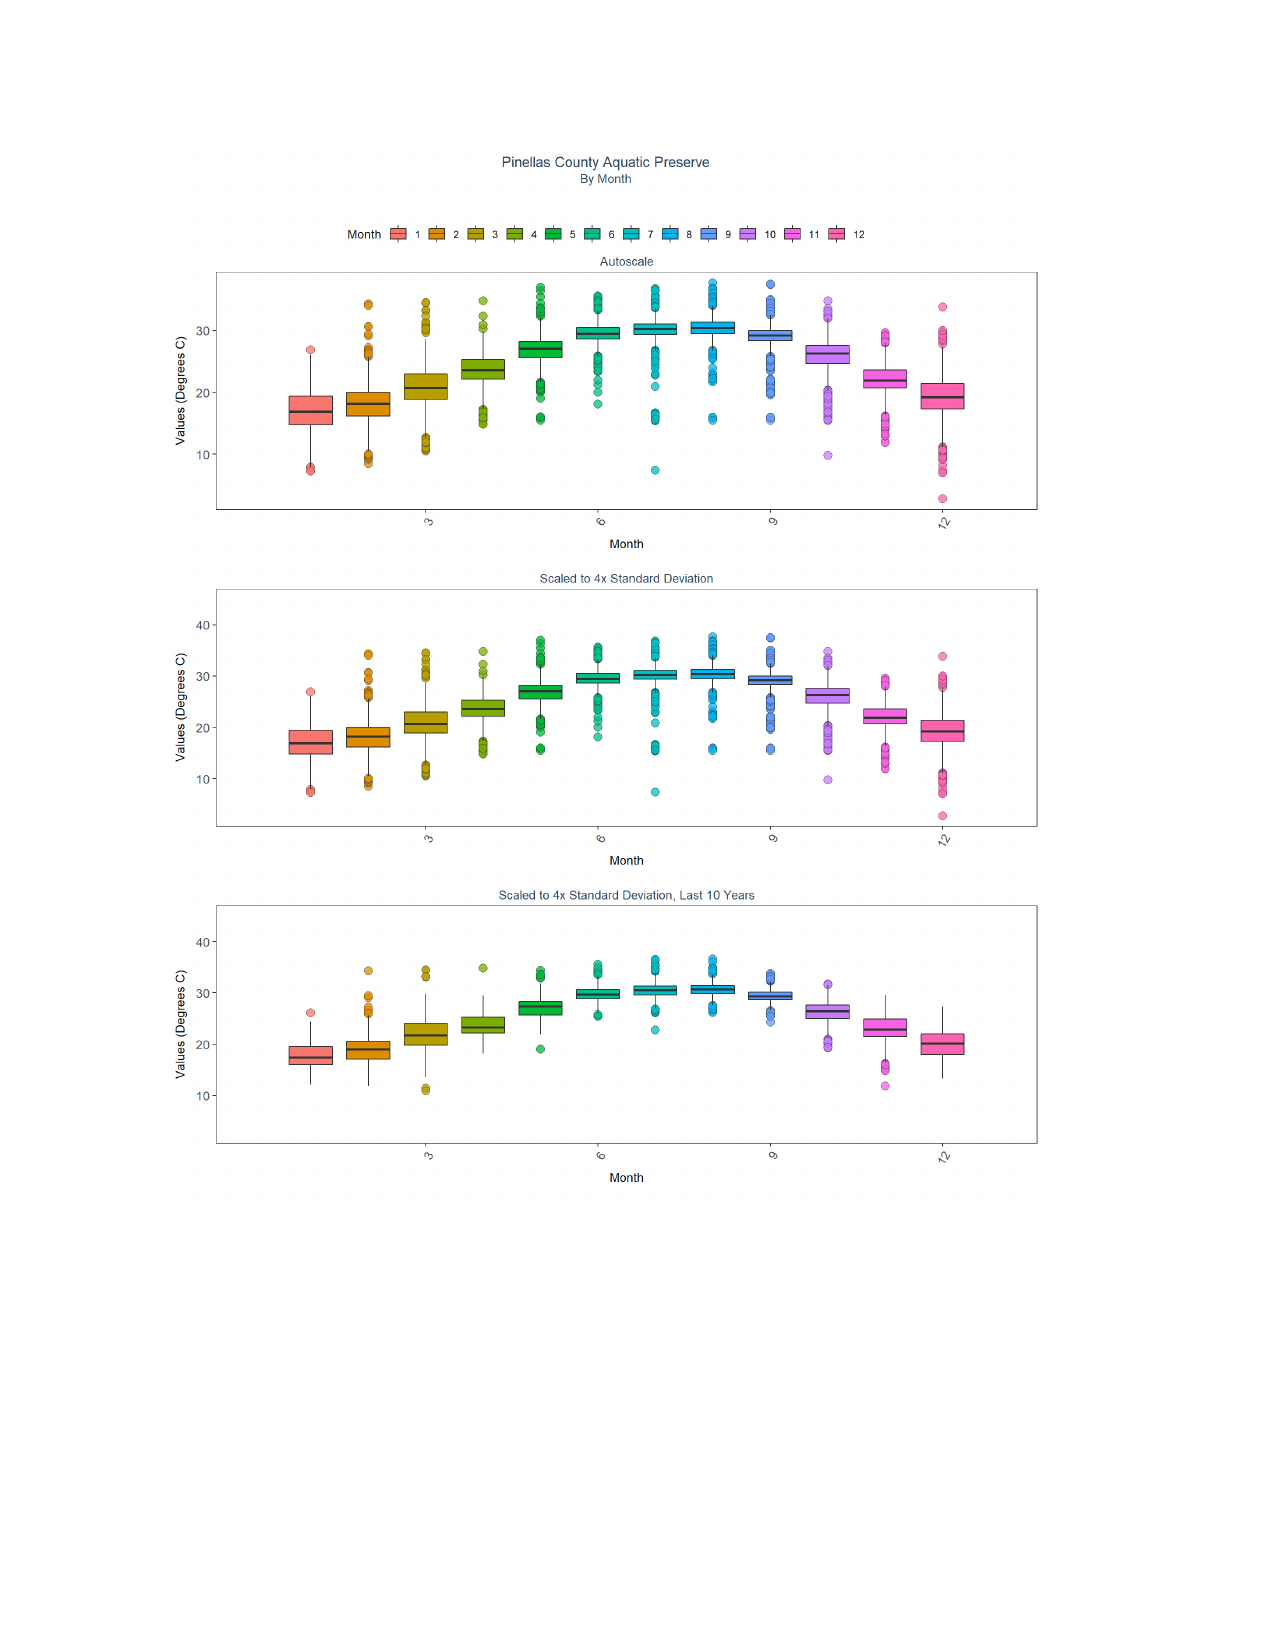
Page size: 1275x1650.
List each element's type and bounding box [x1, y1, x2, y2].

picture [168, 150, 1044, 1200]
